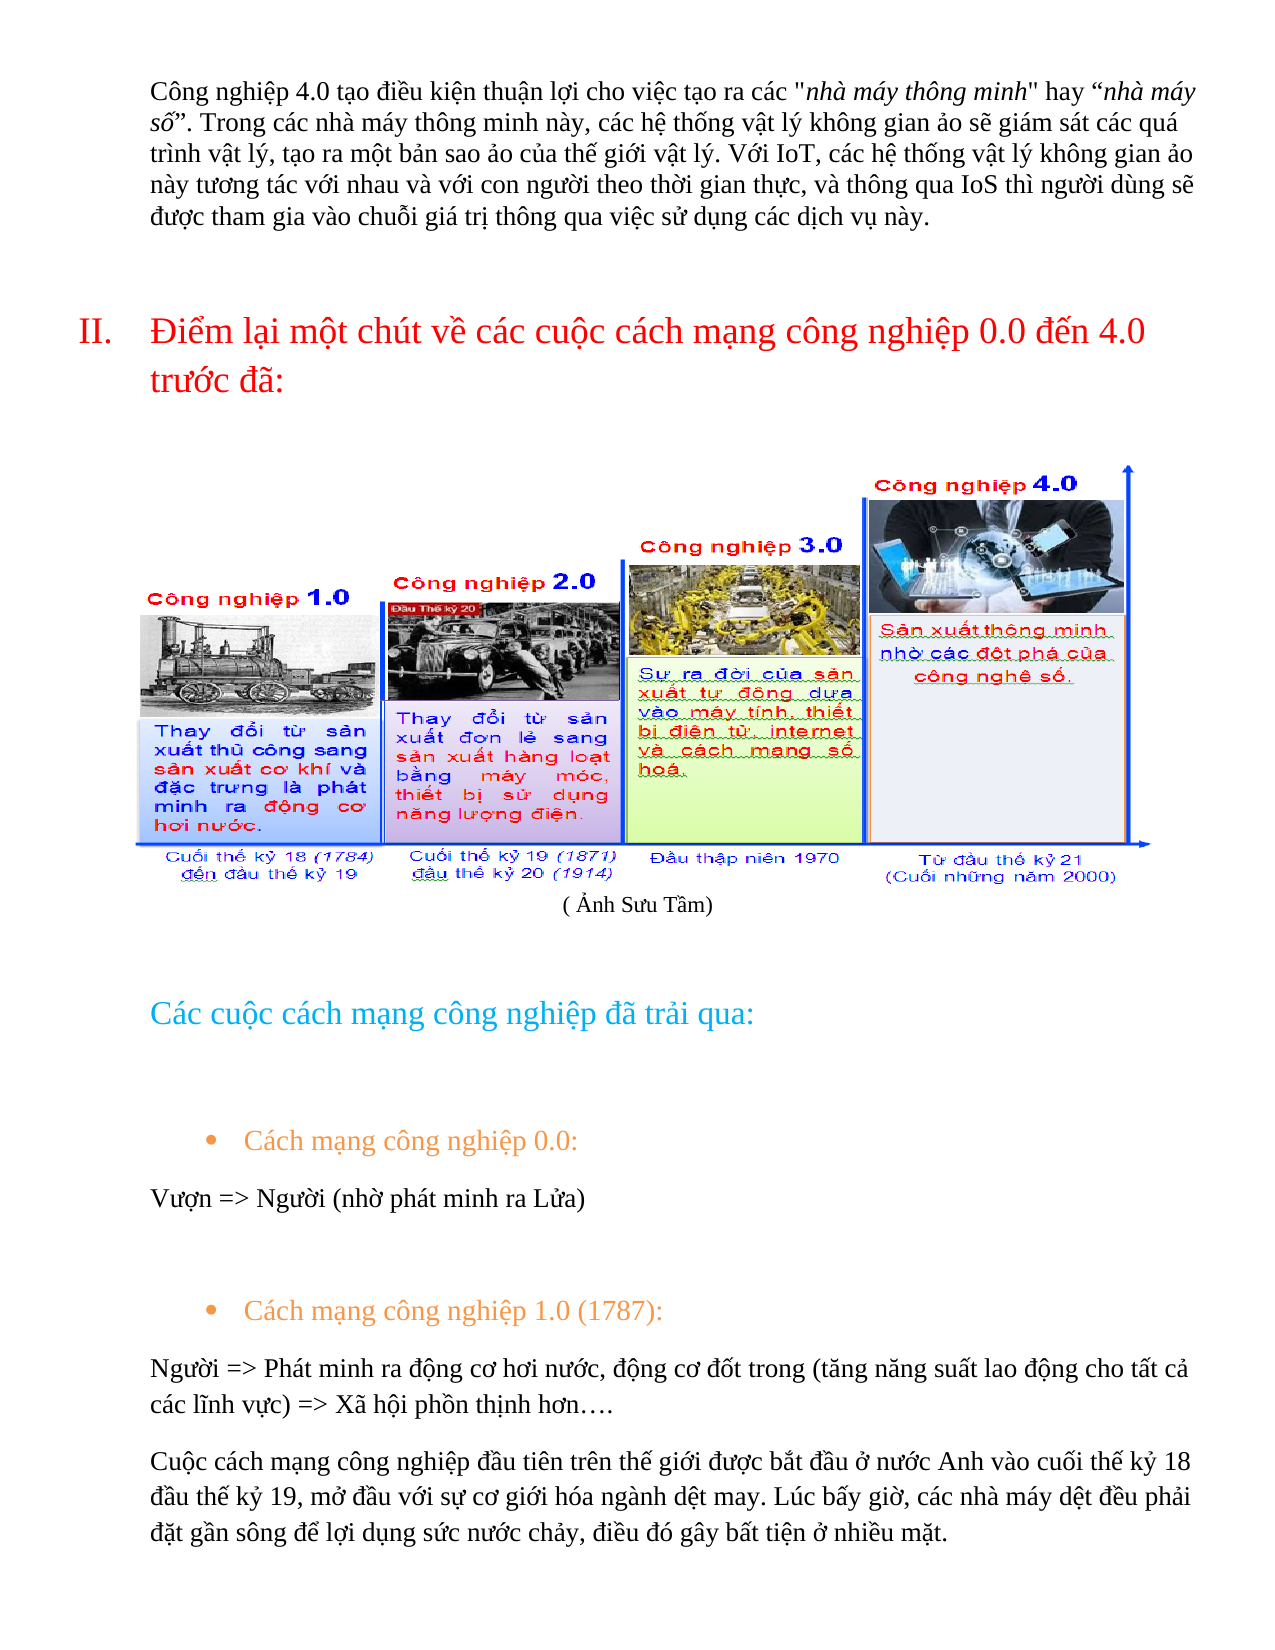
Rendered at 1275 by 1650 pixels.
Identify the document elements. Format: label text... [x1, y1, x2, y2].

text Người => Phát minh ra động cơ hơi nước, động cơ đốt trong (tăng năng suất lao động cho tất cả các lĩnh vực) => Xã hội phồn thịnh hơn…. [150, 1352, 1200, 1419]
list Cách mạng công nghiệp 0.0: [206, 1123, 1200, 1157]
text Vượn => Người (nhờ phát minh ra Lửa) [75, 1183, 1200, 1214]
list Cách mạng công nghiệp 1.0 (1787): [206, 1293, 1200, 1327]
list Điểm lại một chút về các cuộc cách mạng công nghiệp 0.0 đến 4.0 trước đã: [112, 308, 1200, 401]
text Các cuộc cách mạng công nghiệp đã trải qua: [75, 993, 1200, 1032]
text Cuộc cách mạng công nghiệp đầu tiên trên thế giới được bắt đầu ở nước Anh vào cuối thế kỷ 18 đầu thế kỷ 19, mở đầu với sự cơ giới hóa ngành dệt may. Lúc bấy giờ, các nhà máy dệt đều phải đặt gần sông để lợi dụng sức nước chảy, điều đó gây bất tiện ở nhiều mặt. [150, 1445, 1200, 1547]
picture [121, 461, 1152, 886]
text Công nghiệp 4.0 tạo điều kiện thuận lợi cho việc tạo ra các "nhà máy thông minh" hay “nhà máy số”. Trong các nhà máy thông minh này, các hệ thống vật lý không gian ảo sẽ giám sát các quá trình vật lý, tạo ra một bản sao ảo của thế giới vật lý. Với IoT, các hệ thống vật lý không gian ảo này tương tác với nhau và với con người theo thời gian thực, và thông qua IoS thì người dùng sẽ được tham gia vào chuỗi giá trị thông qua việc sử dụng các dịch vụ này. [150, 75, 1200, 231]
